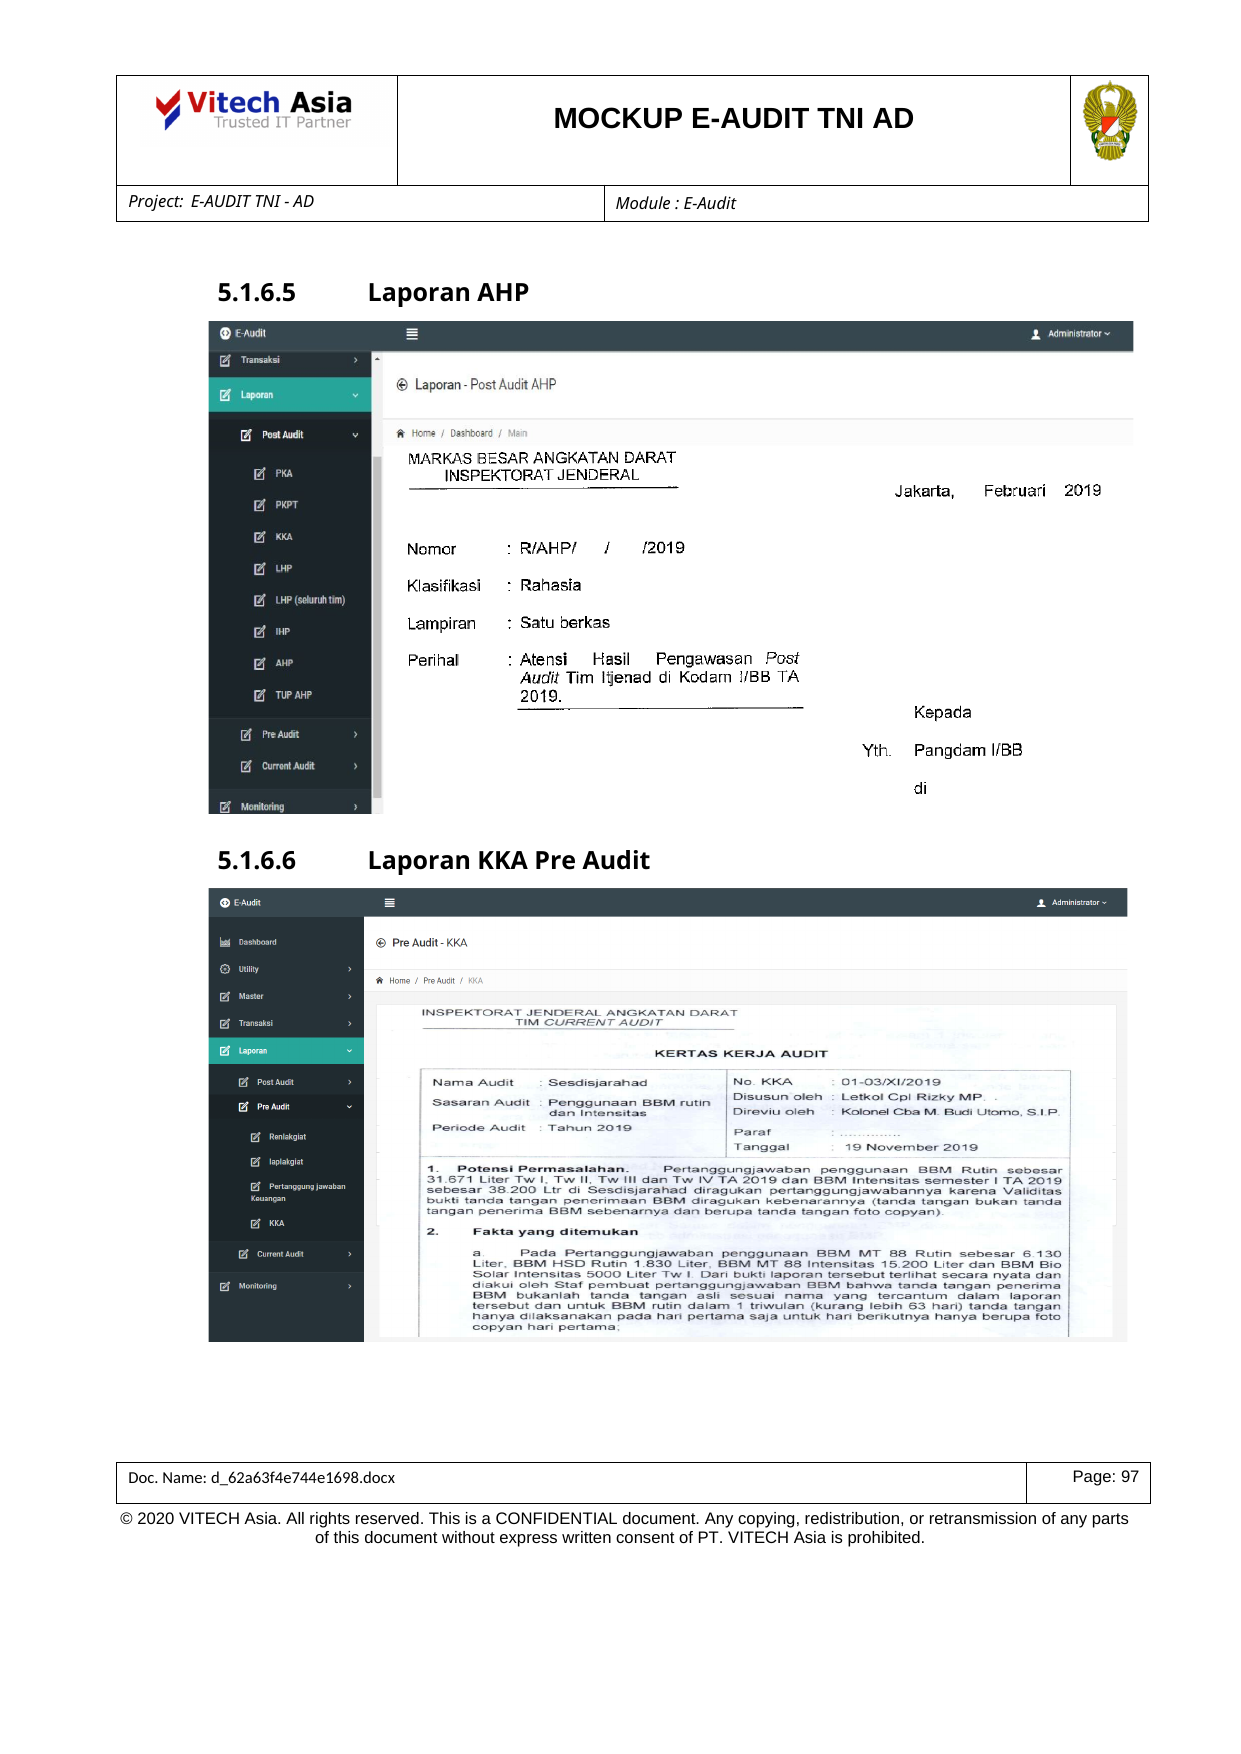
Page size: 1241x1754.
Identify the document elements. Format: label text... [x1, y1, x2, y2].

picture [208, 888, 1128, 1342]
list Laporan AHP [217, 275, 1135, 309]
picture [1075, 77, 1144, 164]
picture [139, 76, 395, 147]
list Laporan KKA Pre Audit [217, 842, 1135, 876]
picture [208, 321, 1134, 814]
